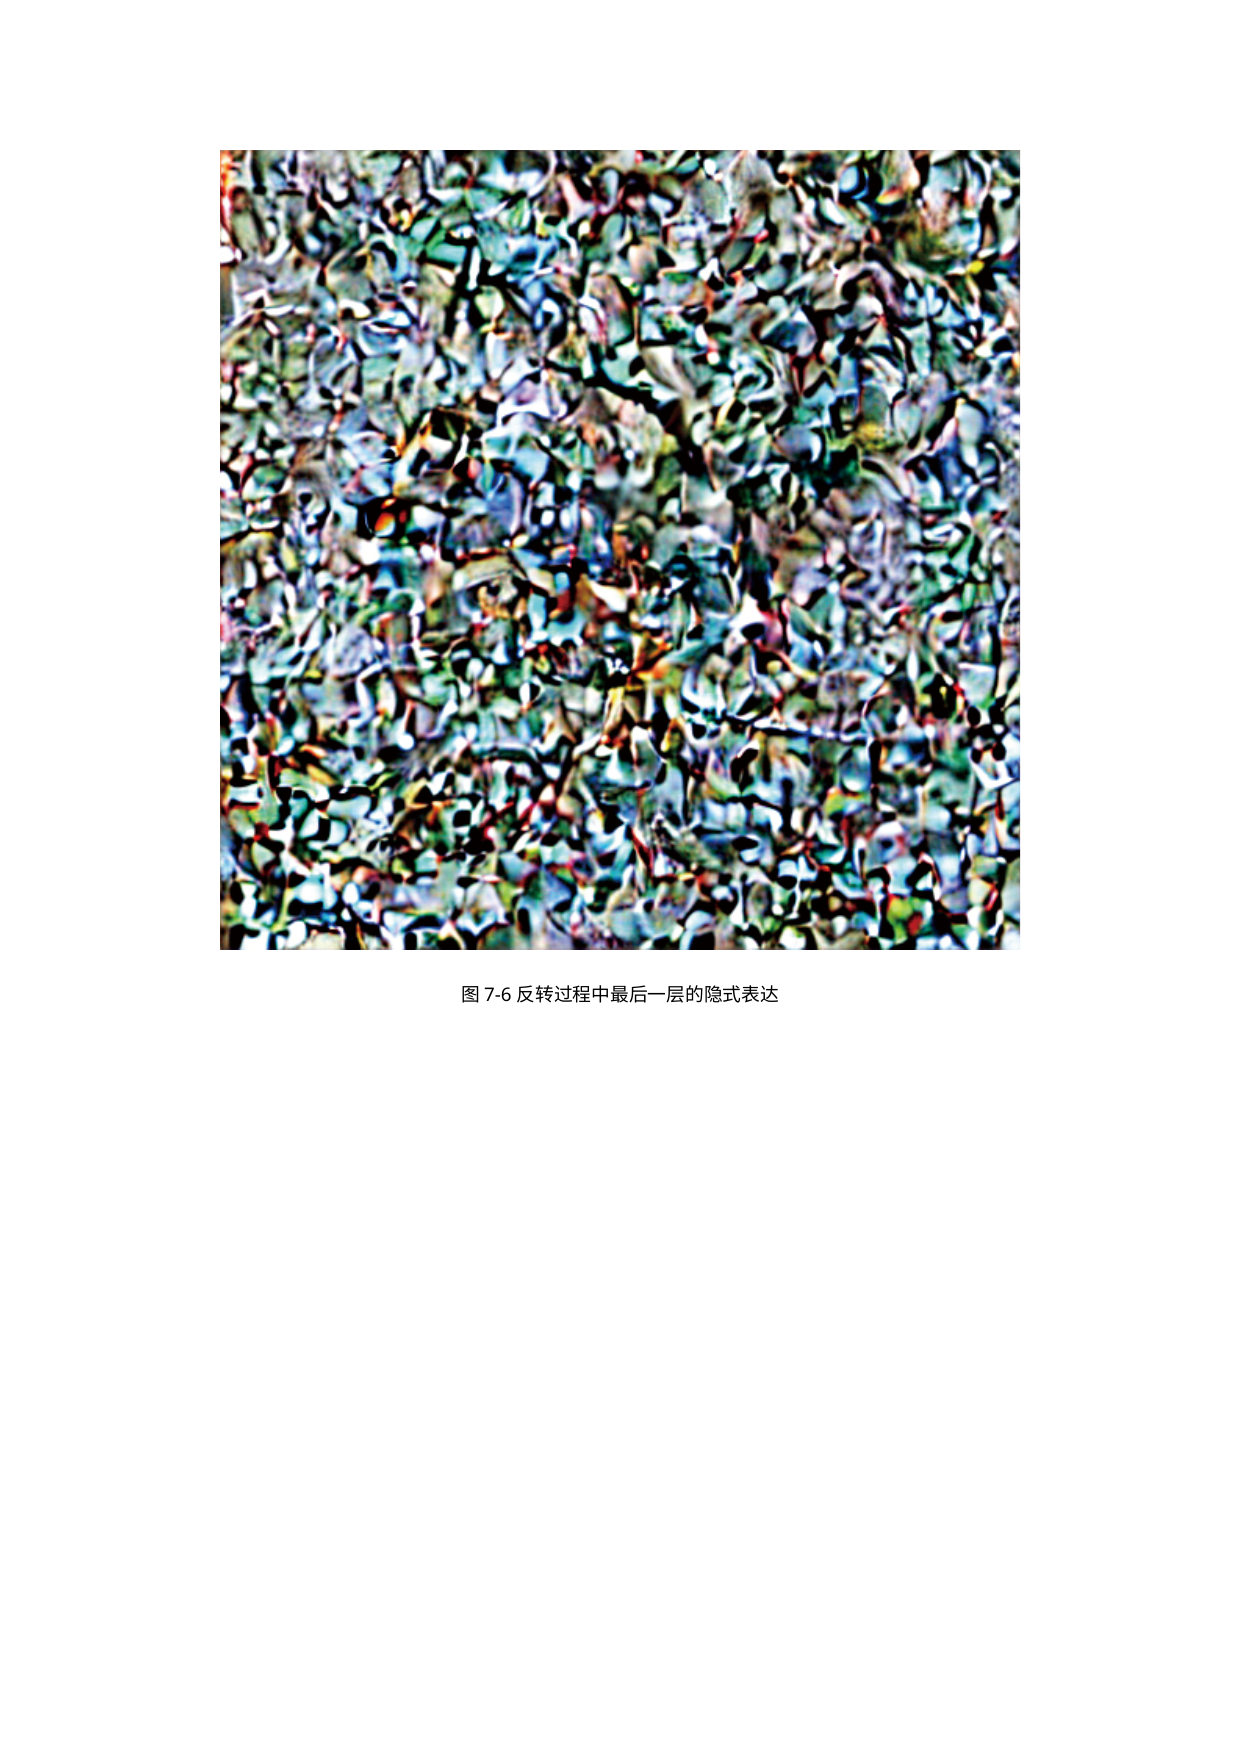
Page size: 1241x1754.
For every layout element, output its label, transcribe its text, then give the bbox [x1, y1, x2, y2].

picture [220, 150, 1020, 950]
text 图7-6 反转过程中最后一层的隐式表达 [187, 979, 1053, 1006]
